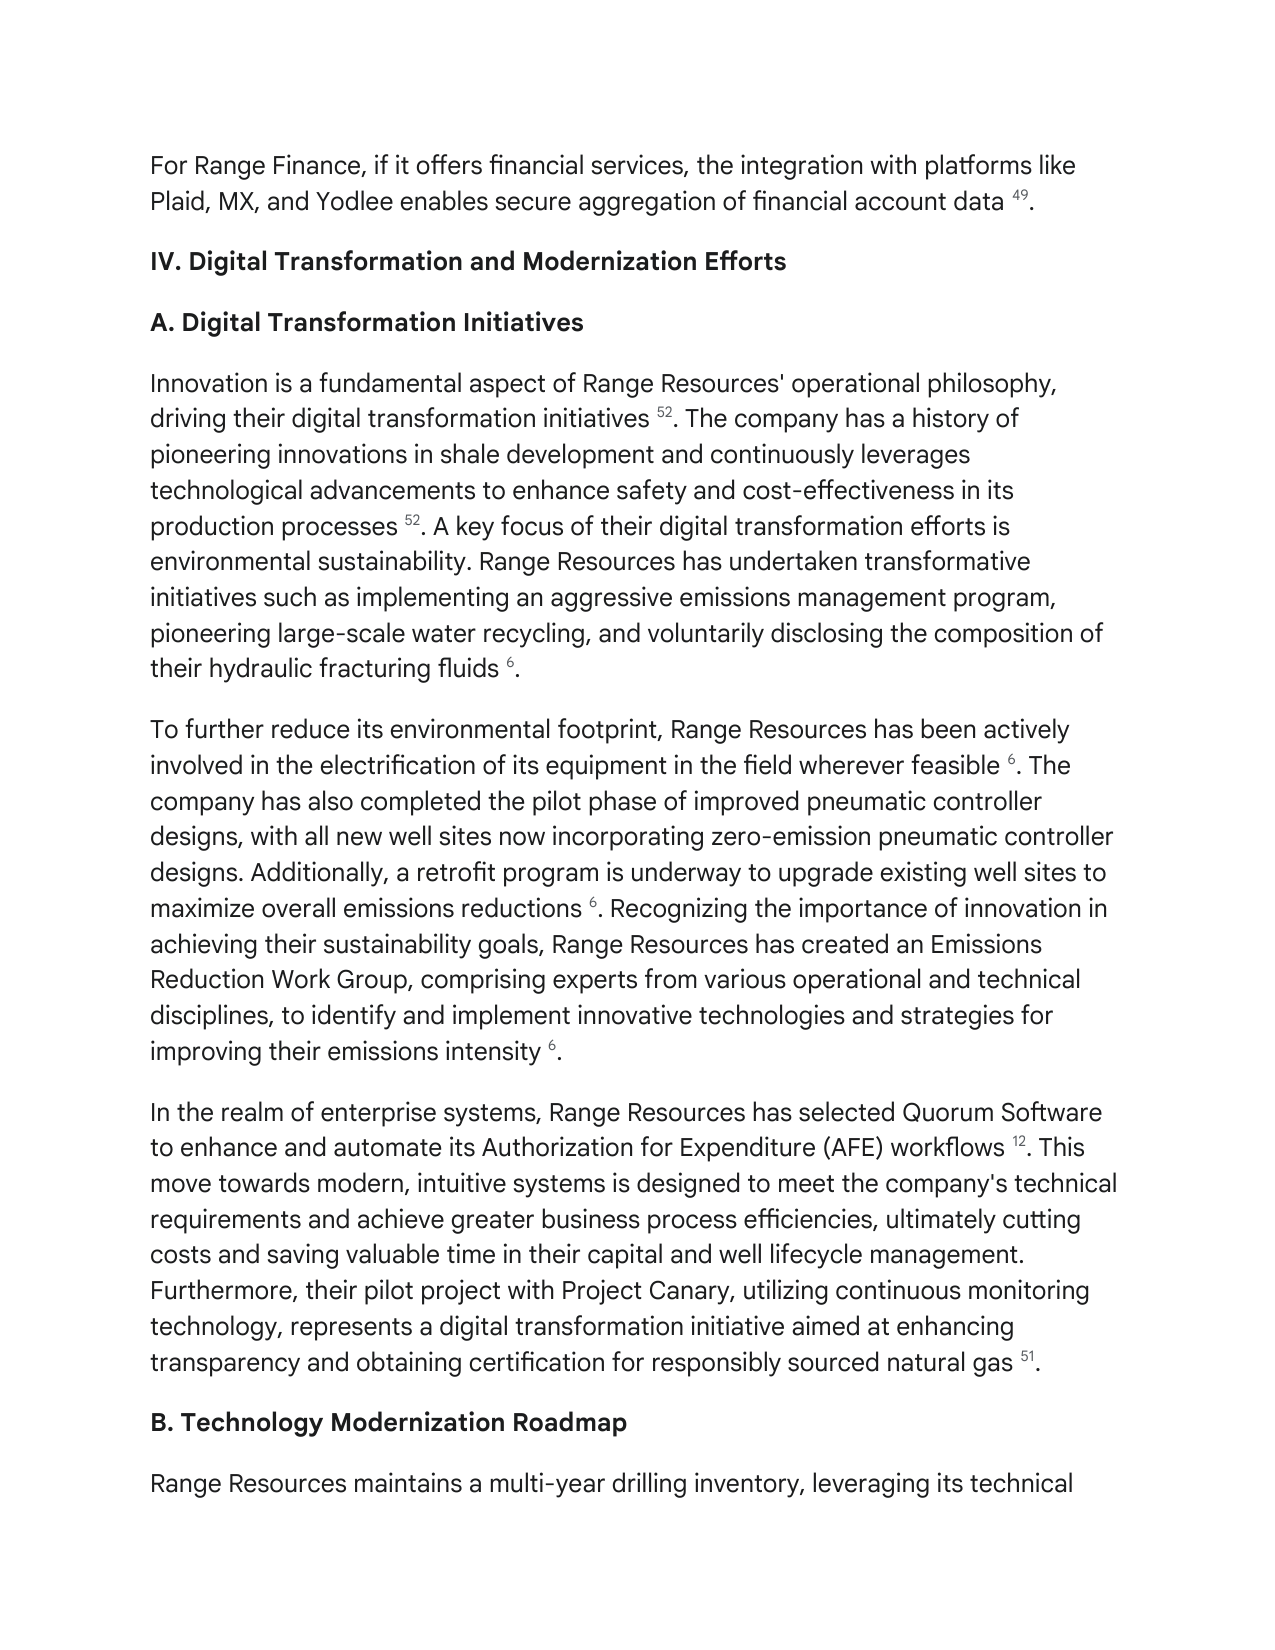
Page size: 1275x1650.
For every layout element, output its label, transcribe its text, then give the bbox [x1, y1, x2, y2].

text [150, 150, 1125, 217]
text A. Digital Transformation Initiatives [150, 307, 1125, 338]
text To further reduce its environmental footprint, Range Resources has been actively involved in the electrification of its equipment in the field wherever feasible 6. The company has also completed the pilot phase of improved pneumatic controller designs, with all new well sites now incorporating zero-emission pneumatic controller designs. Additionally, a retrofit program is underway to upgrade existing well sites to maximize overall emissions reductions 6. Recognizing the importance of innovation in achieving their sustainability goals, Range Resources has created an Emissions Reduction Work Group, comprising experts from various operational and technical disciplines, to identify and implement innovative technologies and strategies for improving their emissions intensity 6. [150, 714, 1125, 1067]
text B. Technology Modernization Roadmap [150, 1408, 1125, 1439]
text Innovation is a fundamental aspect of Range Resources' operational philosophy, driving their digital transformation initiatives 52. The company has a history of pioneering innovations in shale development and continuously leverages technological advancements to enhance safety and cost-effectiveness in its production processes 52. A key focus of their digital transformation efforts is environmental sustainability. Range Resources has undertaken transformative initiatives such as implementing an aggressive emissions management program, pioneering large-scale water recycling, and voluntarily disclosing the composition of their hydraulic fracturing fluids 6. [150, 368, 1125, 685]
text IV. Digital Transformation and Modernization Efforts [150, 246, 1125, 278]
text In the realm of enterprise systems, Range Resources has selected Quorum Software to enhance and automate its Authorization for Expenditure (AFE) workflows 12. This move towards modern, intuitive systems is designed to meet the company's technical requirements and achieve greater business process efficiencies, ultimately cutting costs and saving valuable time in their capital and well lifecycle management. Furthermore, their pilot project with Project Canary, utilizing continuous monitoring technology, represents a digital transformation initiative aimed at enhancing transparency and obtaining certification for responsibly sourced natural gas 51. [150, 1097, 1125, 1378]
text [150, 1468, 1125, 1500]
